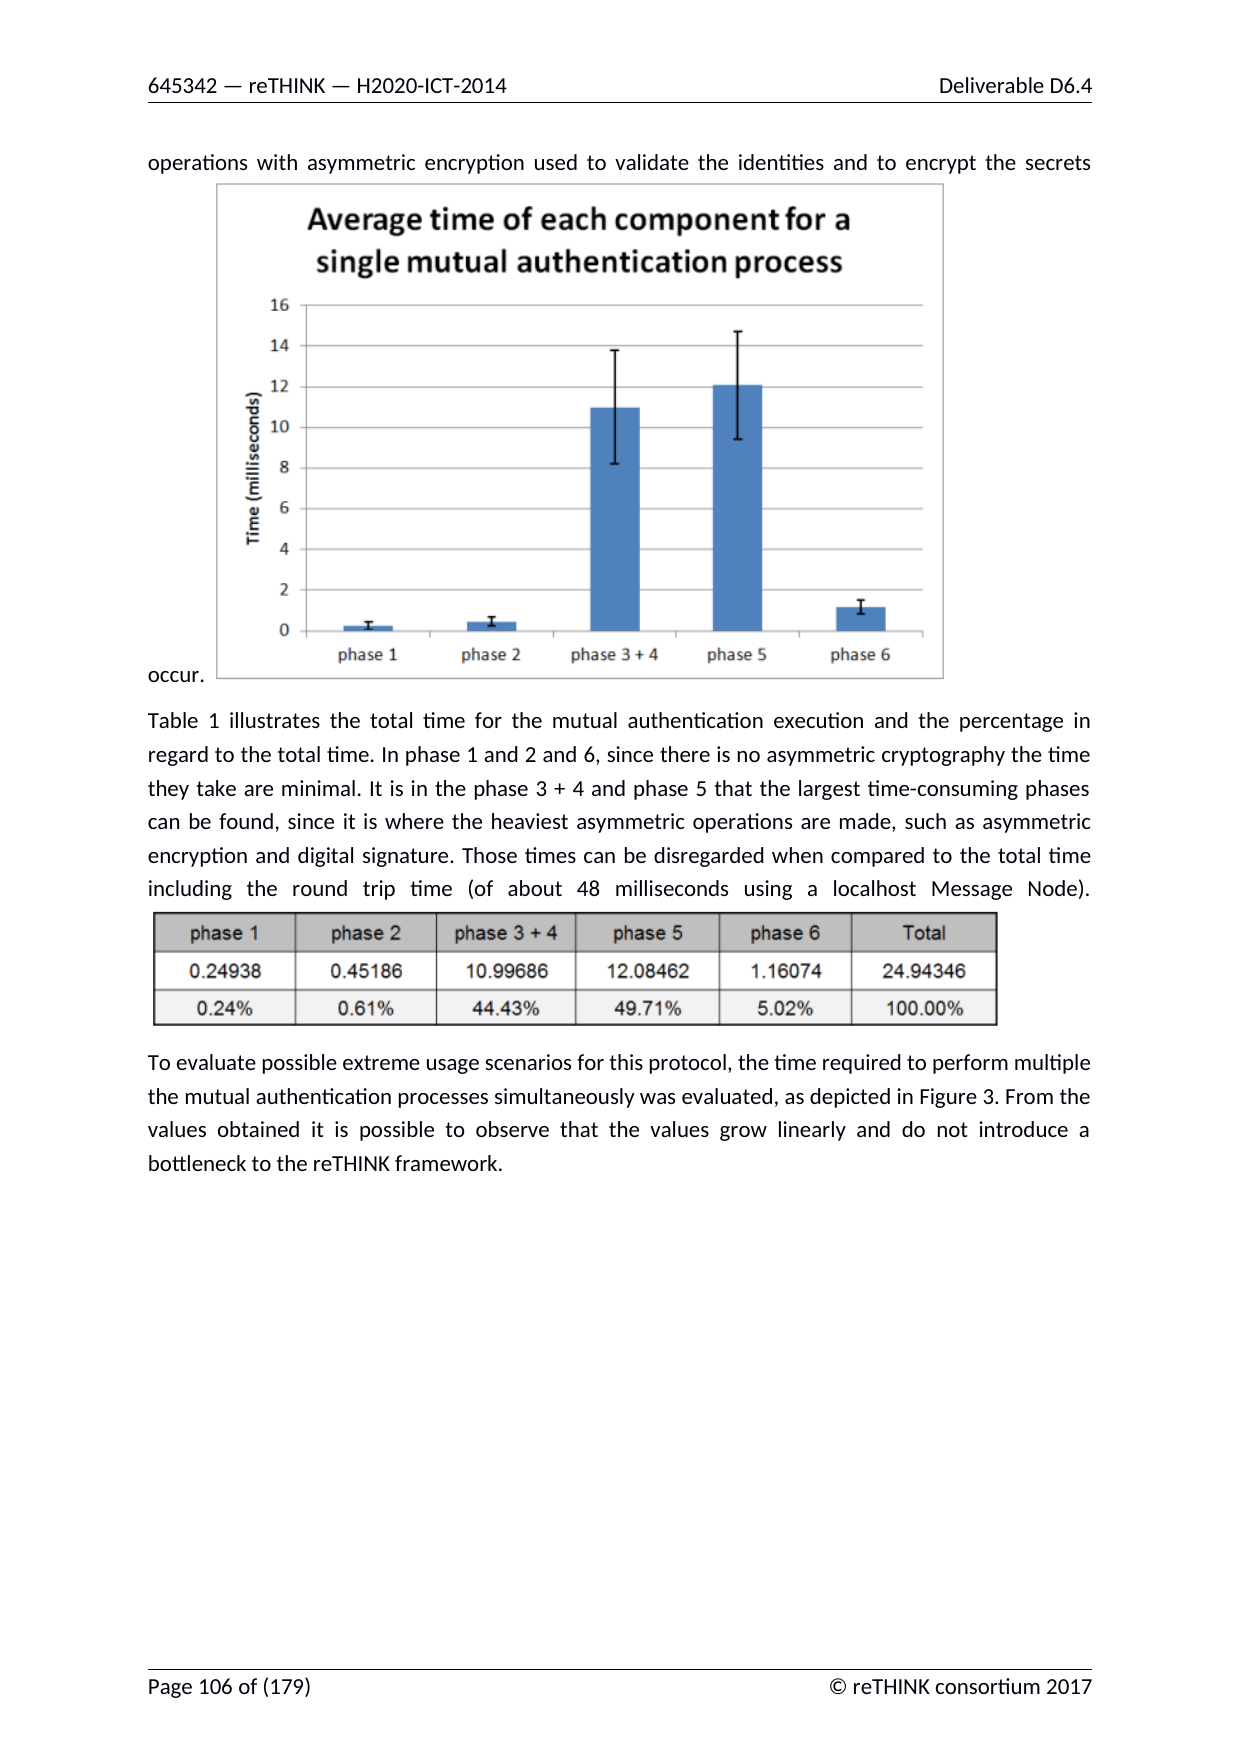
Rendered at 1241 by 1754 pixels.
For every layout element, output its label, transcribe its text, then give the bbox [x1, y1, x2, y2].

text To evaluate possible extreme usage scenarios for this protocol, the time required to perform multiple the mutual authentication processes simultaneously was evaluated, as depicted in Figure 3. From the values obtained it is possible to observe that the values grow linearly and do not introduce a bottleneck to the reTHINK framework. [148, 1048, 1092, 1177]
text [148, 148, 1092, 689]
picture [210, 181, 949, 683]
picture [147, 907, 1004, 1031]
